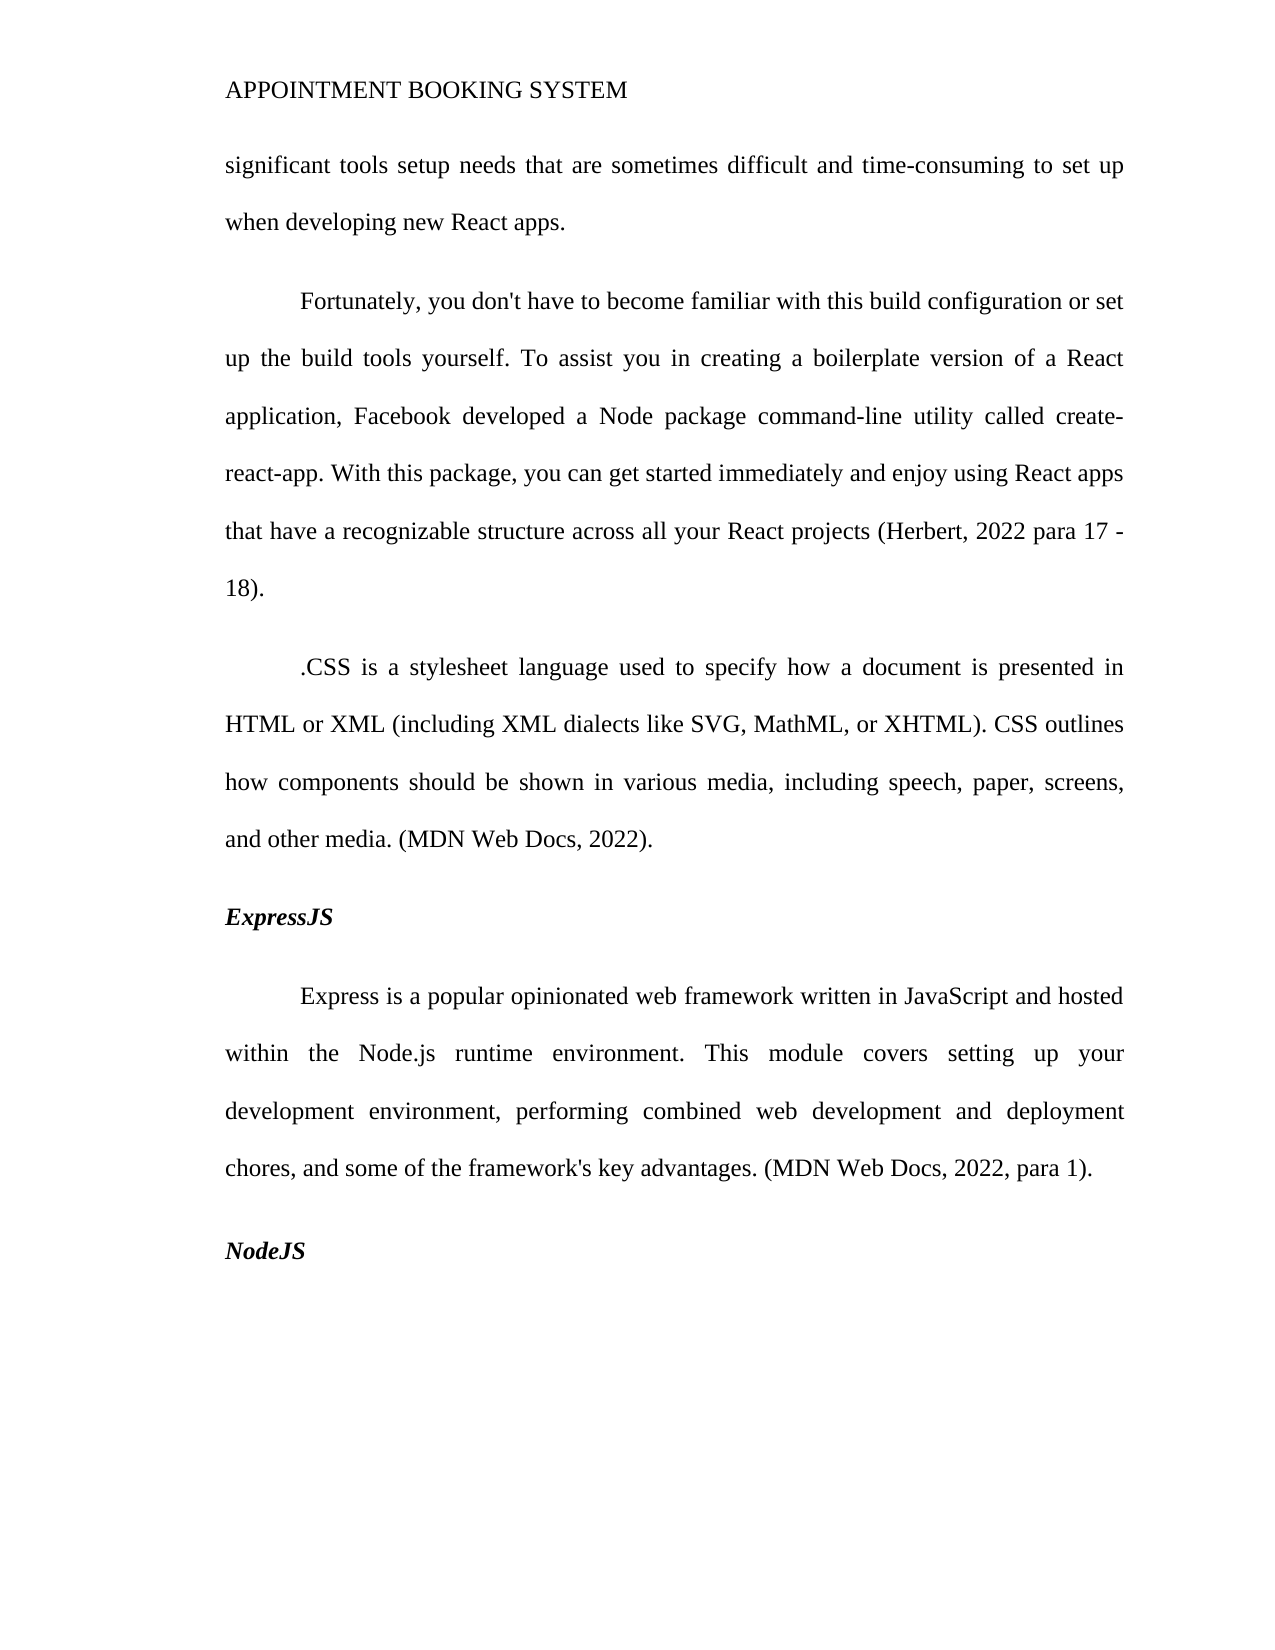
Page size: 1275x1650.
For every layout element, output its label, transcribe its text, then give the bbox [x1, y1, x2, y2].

text .CSS is a stylesheet language used to specify how a document is presented in HTML or XML (including XML dialects like SVG, MathML, or XHTML). CSS outlines how components should be shown in various media, including speech, paper, screens, and other media. (MDN Web Docs, 2022). [225, 652, 1125, 853]
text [225, 150, 1125, 236]
text Fortunately, you don't have to become familiar with this build configuration or set up the build tools yourself. To assist you in creating a boilerplate version of a React application, Facebook developed a Node package command-line utility called create-react-app. With this package, you can get started immediately and enjoy using React apps that have a recognizable structure across all your React projects (Herbert, 2022 para 17 - 18). [225, 286, 1125, 602]
text NodeJS [225, 1236, 1125, 1264]
text ExpressJS [225, 902, 1125, 931]
text Express is a popular opinionated web framework written in JavaScript and hosted within the Node.js runtime environment. This module covers setting up your development environment, performing combined web development and deployment chores, and some of the framework's key advantages. (MDN Web Docs, 2022, para 1). [225, 981, 1125, 1182]
